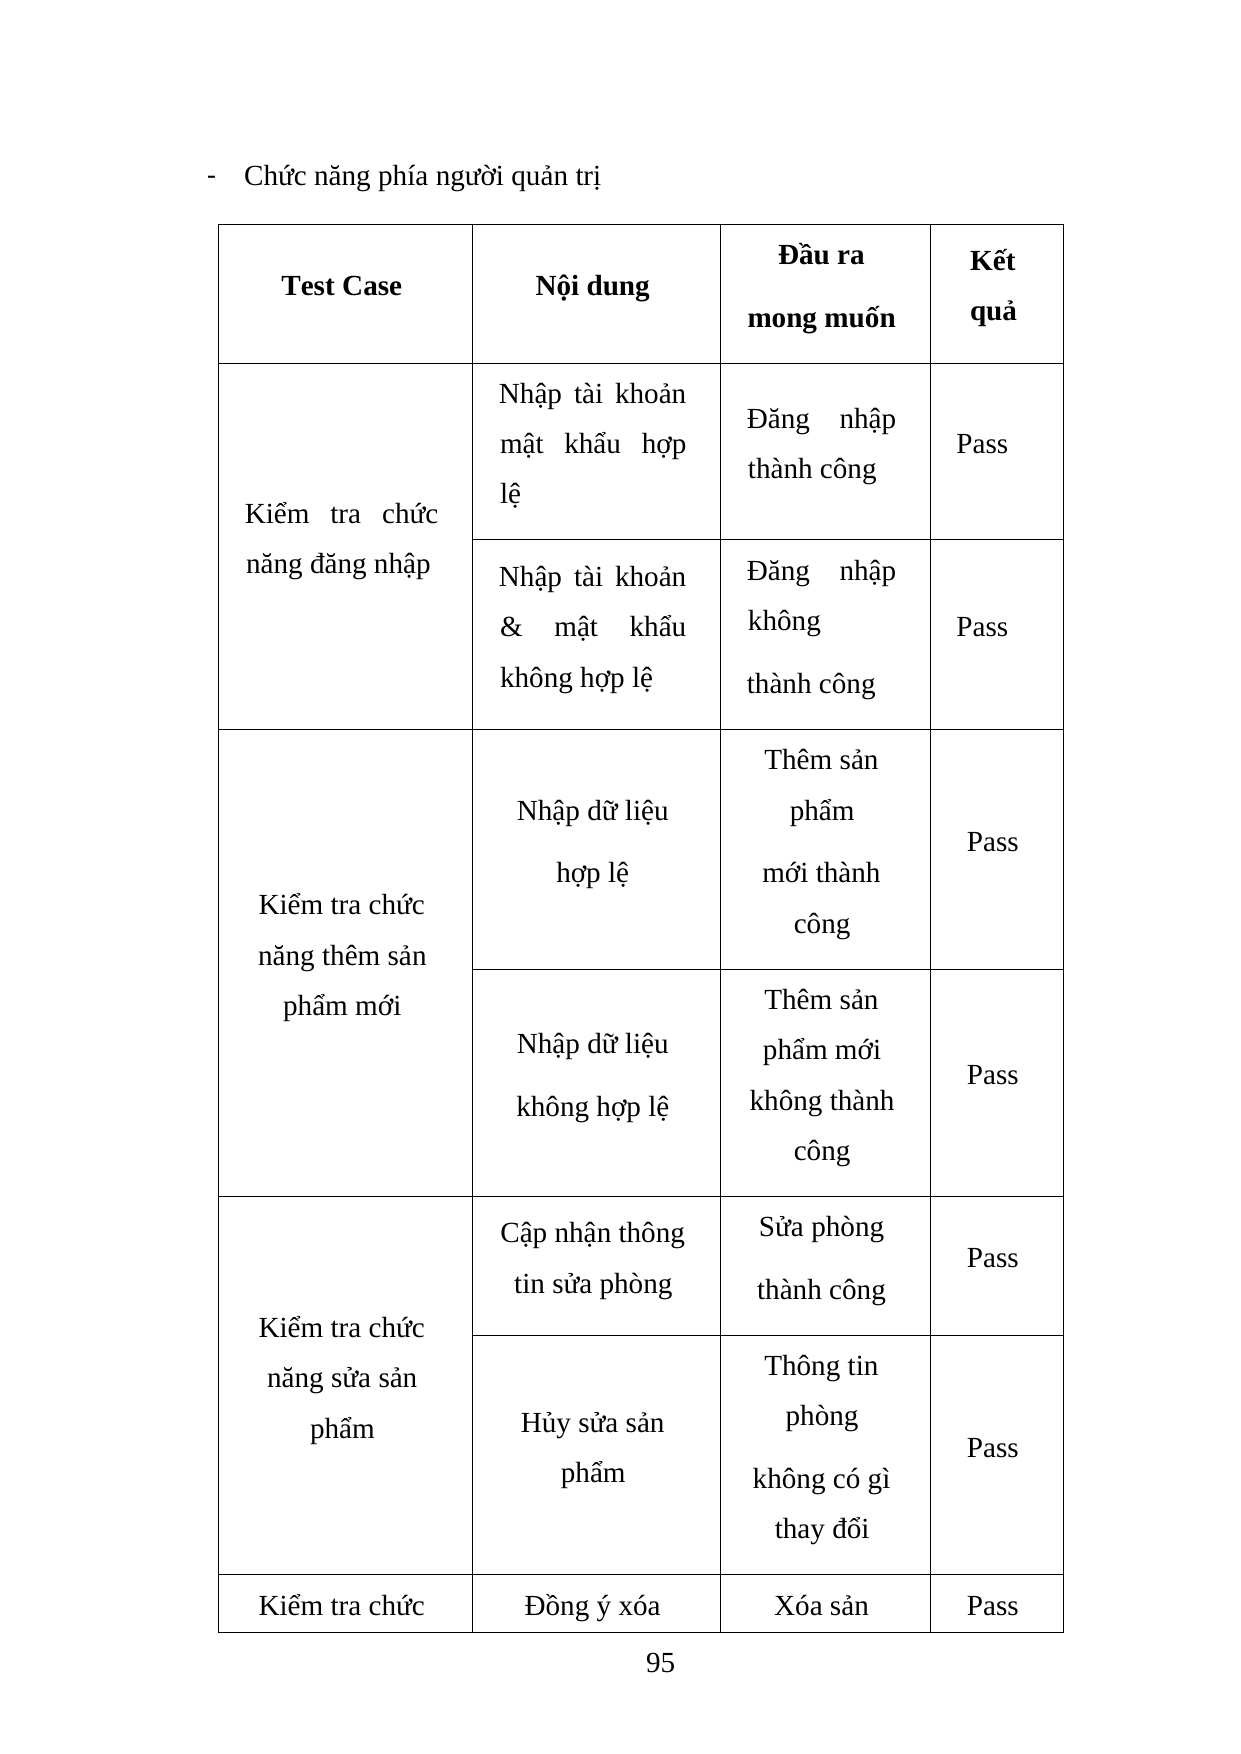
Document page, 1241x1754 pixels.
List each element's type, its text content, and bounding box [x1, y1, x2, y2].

table_cell Pass [931, 970, 1063, 1196]
table_cell Đăng nhập thành công [721, 364, 930, 539]
table_cell Pass [931, 1197, 1063, 1335]
table_cell Thêm sản phẩm mới không thành công [721, 970, 930, 1196]
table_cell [721, 1575, 930, 1632]
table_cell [219, 1575, 472, 1632]
table_cell Kiểm tra chức năng sửa sản phẩm [219, 1197, 472, 1574]
table_cell Cập nhận thông tin sửa phòng [473, 1197, 720, 1335]
table_header Nội dung [473, 225, 720, 362]
table_header Đầu ra mong muốn [721, 225, 930, 362]
table_header Test Case [219, 225, 472, 362]
table_header Kết quả [931, 225, 1063, 362]
table_cell Pass [931, 1336, 1063, 1574]
table_cell Nhập tài khoản mật khẩu hợp lệ [473, 364, 720, 539]
table_cell Nhập dữ liệu không hợp lệ [473, 970, 720, 1196]
text Chức năng phía người quản trị [207, 157, 1122, 193]
table_cell Pass [931, 364, 1063, 539]
table_cell Nhập dữ liệu hợp lệ [473, 730, 720, 968]
table_cell Đăng nhập không thành công [721, 540, 930, 729]
table_cell Kiểm tra chức năng đăng nhập [219, 364, 472, 729]
table_cell Pass [931, 1575, 1063, 1632]
table_cell Pass [931, 730, 1063, 968]
table_cell Pass [931, 540, 1063, 729]
table_cell Nhập tài khoản & mật khẩu không hợp lệ [473, 540, 720, 729]
table_cell Sửa phòng thành công [721, 1197, 930, 1335]
table_cell Kiểm tra chức năng thêm sản phẩm mới [219, 730, 472, 1196]
table_cell Thông tin phòng không có gì thay đổi [721, 1336, 930, 1574]
table_cell Đồng ý xóa [473, 1575, 720, 1632]
table_cell Thêm sản phẩm mới thành công [721, 730, 930, 968]
table_cell Hủy sửa sản phẩm [473, 1336, 720, 1574]
